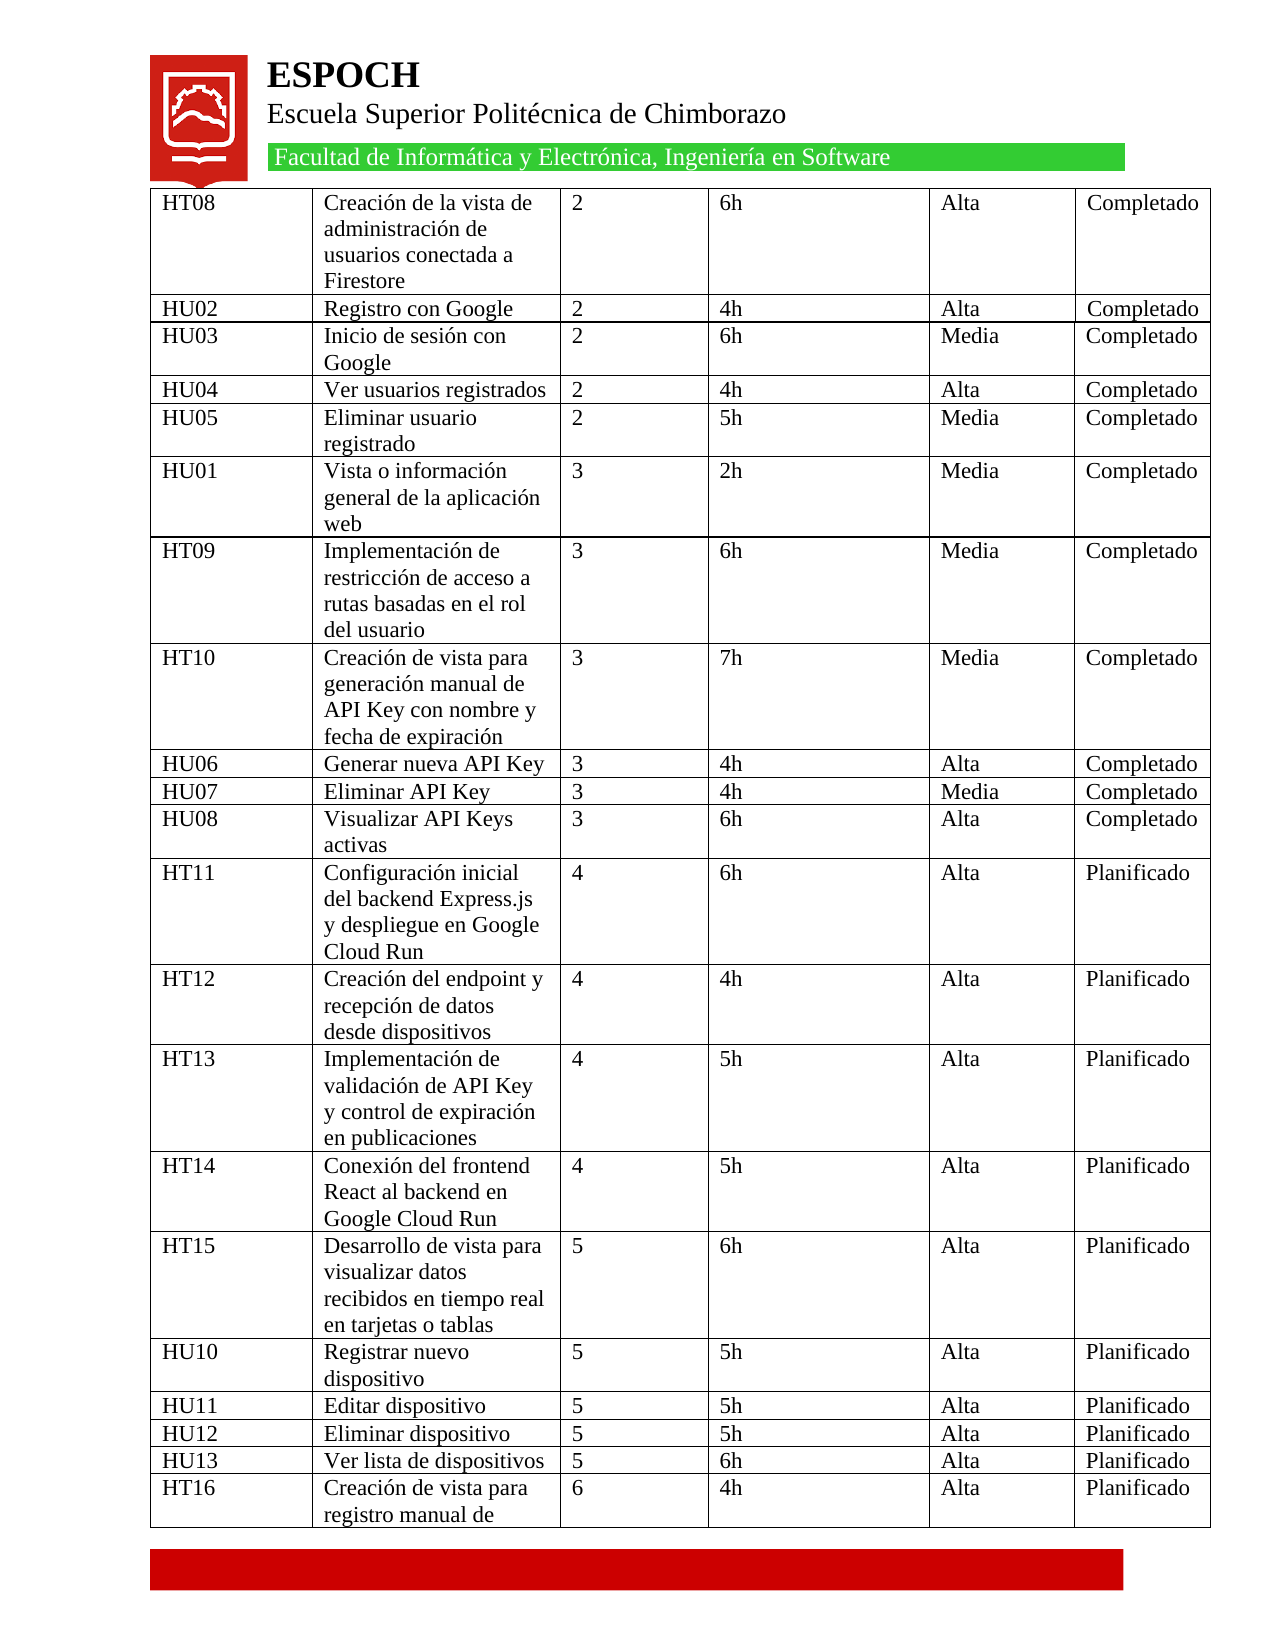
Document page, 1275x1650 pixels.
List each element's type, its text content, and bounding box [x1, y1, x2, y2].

table_cell 5 [561, 1232, 708, 1337]
table_cell Completado [1075, 644, 1210, 749]
table_cell 5h [709, 1045, 929, 1151]
table_cell 5 [561, 1339, 708, 1391]
table_cell 4 [561, 1152, 708, 1231]
table_cell 4h [709, 295, 929, 321]
table_cell Eliminar API Key [313, 778, 560, 804]
table_cell HT16 [151, 1474, 312, 1527]
table_cell Alta [930, 1152, 1074, 1231]
table_cell 3 [561, 457, 708, 536]
table_cell Completado [1076, 295, 1210, 321]
table_cell Registro con Google [313, 295, 560, 321]
table_cell 5 [561, 1392, 708, 1418]
table_cell HT11 [151, 859, 312, 964]
table_cell 4h [709, 965, 929, 1044]
table_cell Alta [930, 1339, 1074, 1391]
table_cell Planificado [1075, 1392, 1210, 1418]
table_cell Completado [1075, 750, 1210, 777]
table_cell Ver lista de dispositivos [313, 1447, 560, 1473]
table_cell 3 [561, 805, 708, 858]
table_cell Planificado [1075, 1045, 1210, 1151]
table_cell Alta [930, 1474, 1074, 1527]
table_cell 4h [709, 1474, 929, 1527]
table_cell 2h [709, 457, 929, 536]
table_cell HT15 [151, 1232, 312, 1337]
table_cell HU05 [151, 404, 312, 456]
table_cell 2 [561, 189, 708, 294]
table_cell Configuración inicial del backend Express.js y despliegue en Google Cloud Run [313, 859, 560, 964]
table_cell HU01 [151, 457, 312, 536]
table_cell 5h [709, 404, 929, 456]
table_cell Creación del endpoint y recepción de datos desde dispositivos [313, 965, 560, 1044]
table_cell Completado [1075, 404, 1210, 456]
table_cell 6 [561, 1474, 708, 1527]
table_cell Media [930, 404, 1074, 456]
table_cell Planificado [1075, 1339, 1210, 1391]
table_cell HT13 [151, 1045, 312, 1151]
table_cell Implementación de restricción de acceso a rutas basadas en el rol del usuario [313, 538, 560, 643]
table_cell HU12 [151, 1420, 312, 1446]
table_cell Completado [1075, 457, 1210, 536]
table_cell 2 [561, 376, 708, 402]
table_cell Alta [930, 750, 1074, 777]
table_cell 2 [561, 323, 708, 375]
table_cell 7h [709, 644, 929, 749]
table_cell 5h [709, 1152, 929, 1231]
table_cell Alta [930, 805, 1074, 858]
table_cell HT14 [151, 1152, 312, 1231]
table_cell 5 [561, 1447, 708, 1473]
table_cell 4h [709, 750, 929, 777]
table_cell Visualizar API Keys activas [313, 805, 560, 858]
table_cell Media [930, 457, 1074, 536]
table_cell HU08 [151, 805, 312, 858]
table_cell Completado [1075, 805, 1210, 858]
table_cell 4 [561, 859, 708, 964]
table_cell Completado [1075, 538, 1210, 643]
table_cell Media [930, 538, 1074, 643]
table_cell 4h [709, 778, 929, 804]
table_cell HU11 [151, 1392, 312, 1418]
table_cell Creación de vista para registro manual de dispositivos IoT en Firestore [313, 1474, 560, 1527]
table_cell HU02 [151, 295, 312, 321]
table_cell 6h [709, 323, 929, 375]
table_cell Desarrollo de vista para visualizar datos recibidos en tiempo real en tarjetas o tablas [313, 1232, 560, 1337]
table_cell 4 [561, 1045, 708, 1151]
table_cell 4h [709, 376, 929, 402]
picture [150, 55, 248, 188]
table_cell HT08 [151, 189, 312, 294]
table_cell Vista o información general de la aplicación web [313, 457, 560, 536]
table_cell HT12 [151, 965, 312, 1044]
table_cell 4 [561, 965, 708, 1044]
table_cell Planificado [1075, 1474, 1210, 1527]
table_cell HU07 [151, 778, 312, 804]
table_cell Media [930, 323, 1074, 375]
table_cell Eliminar dispositivo [313, 1420, 560, 1446]
table_cell Editar dispositivo [313, 1392, 560, 1418]
table_cell Planificado [1075, 1232, 1210, 1337]
table_cell Alta [930, 295, 1075, 321]
table_cell Ver usuarios registrados [313, 376, 560, 402]
table_cell 5 [561, 1420, 708, 1446]
table_cell 6h [709, 1447, 929, 1473]
table_cell Completado [1075, 778, 1210, 804]
table_cell HT10 [151, 644, 312, 749]
table_cell HU10 [151, 1339, 312, 1391]
table_cell HU04 [151, 376, 312, 402]
table_cell Completado [1075, 376, 1210, 402]
table_cell Alta [930, 1232, 1074, 1337]
table_cell HU13 [151, 1447, 312, 1473]
table_cell Completado [1076, 189, 1210, 294]
table_cell 6h [709, 189, 929, 294]
table_cell HT09 [151, 538, 312, 643]
table_cell Alta [930, 189, 1075, 294]
table_cell 6h [709, 538, 929, 643]
table_cell Alta [930, 859, 1074, 964]
table_cell Creación de la vista de administración de usuarios conectada a Firestore [313, 189, 560, 294]
table_cell 3 [561, 644, 708, 749]
table_cell Planificado [1075, 1152, 1210, 1231]
table_cell Alta [930, 376, 1074, 402]
table_cell Alta [930, 1447, 1074, 1473]
table_cell Creación de vista para generación manual de API Key con nombre y fecha de expiración [313, 644, 560, 749]
table_cell HU06 [151, 750, 312, 777]
table_cell Conexión del frontend React al backend en Google Cloud Run [313, 1152, 560, 1231]
table_cell Media [930, 644, 1074, 749]
table_cell Media [930, 778, 1074, 804]
table_cell Alta [930, 965, 1074, 1044]
table_cell Registrar nuevo dispositivo [313, 1339, 560, 1391]
table_cell Planificado [1075, 1447, 1210, 1473]
table_cell Planificado [1075, 1420, 1210, 1446]
table_cell 5h [709, 1420, 929, 1446]
table_cell Completado [1075, 323, 1210, 375]
table_cell Planificado [1075, 859, 1210, 964]
table_cell Inicio de sesión con Google [313, 323, 560, 375]
table_cell 6h [709, 859, 929, 964]
table_cell 5h [709, 1339, 929, 1391]
table_cell Alta [930, 1045, 1074, 1151]
table_cell Implementación de validación de API Key y control de expiración en publicaciones [313, 1045, 560, 1151]
table_cell Alta [930, 1420, 1074, 1446]
table_cell 3 [561, 778, 708, 804]
table_cell Alta [930, 1392, 1074, 1418]
table_cell 2 [561, 404, 708, 456]
table_cell Generar nueva API Key [313, 750, 560, 777]
table_cell 6h [709, 805, 929, 858]
table_cell 2 [561, 295, 708, 321]
table_cell 5h [709, 1392, 929, 1418]
table_cell 3 [561, 538, 708, 643]
table_cell 6h [709, 1232, 929, 1337]
table_cell HU03 [151, 323, 312, 375]
table_cell Eliminar usuario registrado [313, 404, 560, 456]
table_cell Planificado [1075, 965, 1210, 1044]
table_cell 3 [561, 750, 708, 777]
